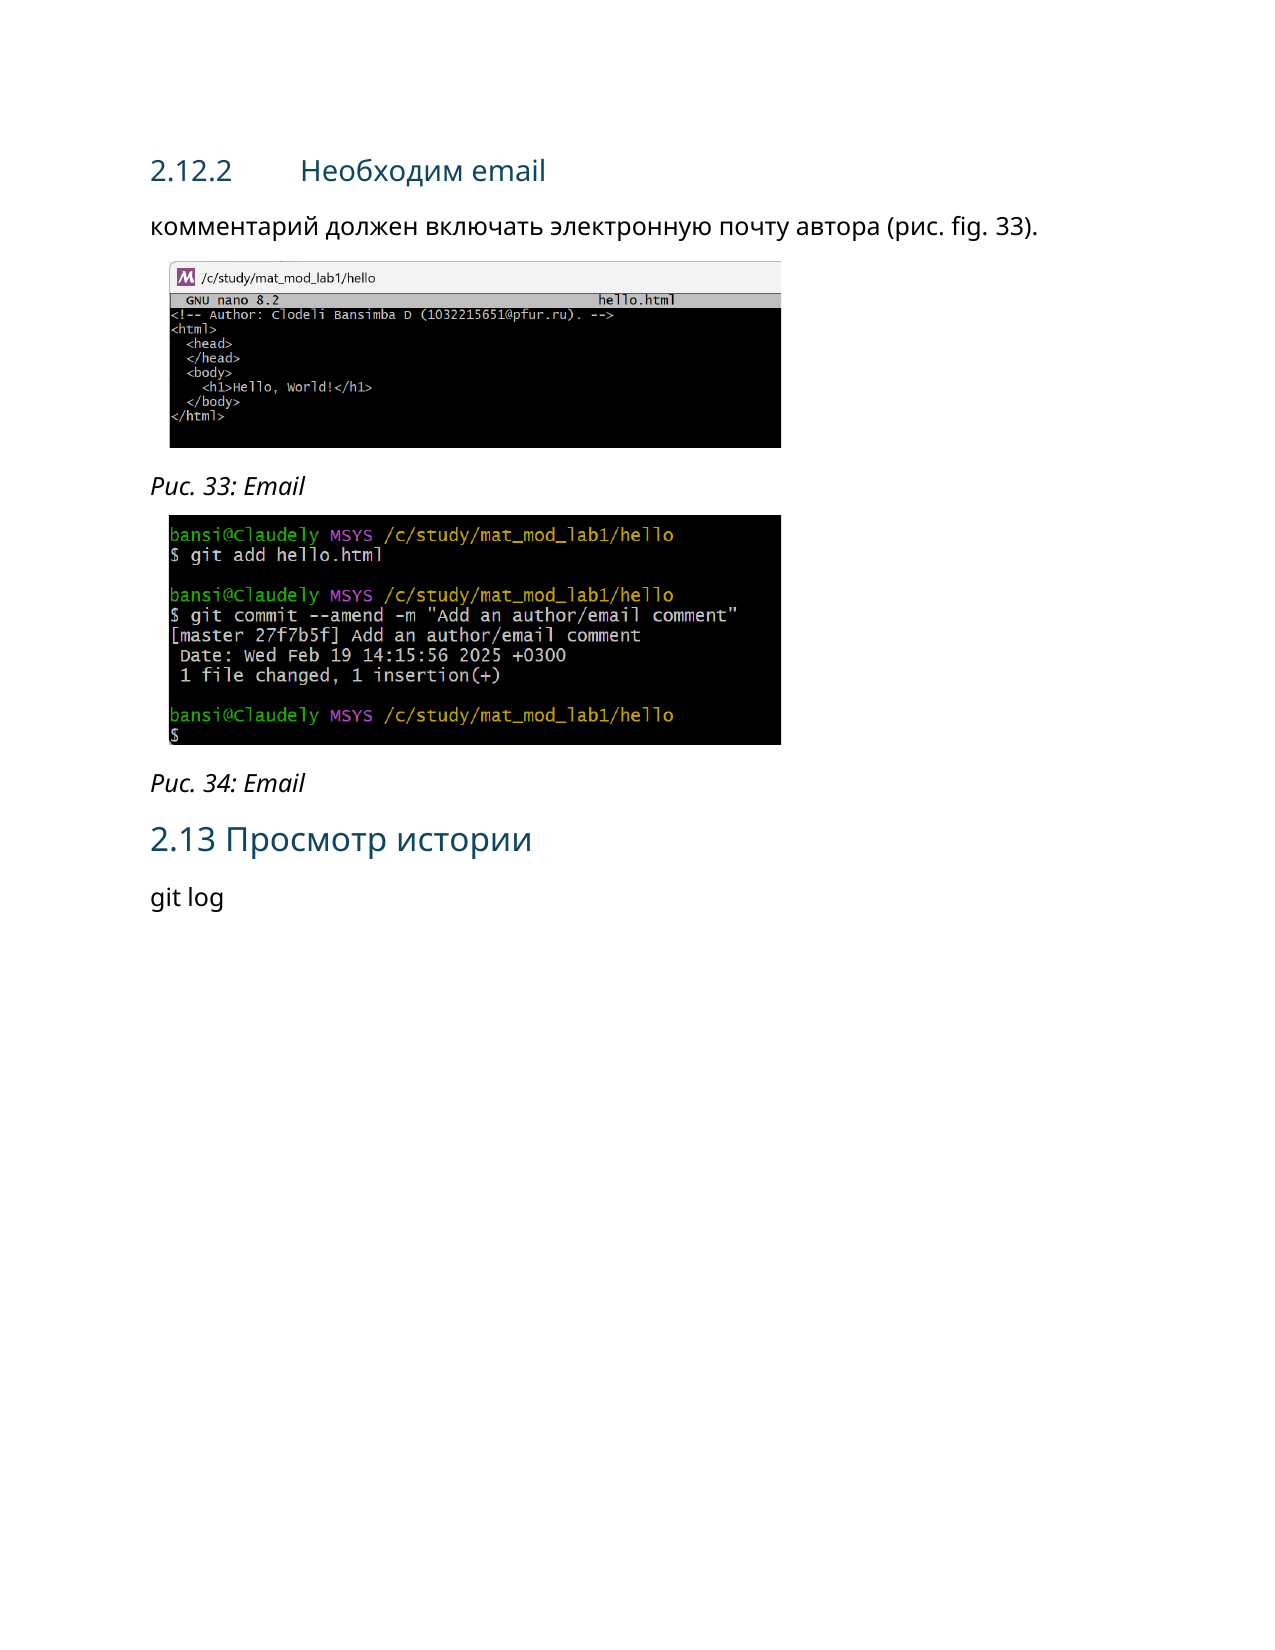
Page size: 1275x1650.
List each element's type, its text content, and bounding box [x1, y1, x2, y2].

text Рис. 34: Email [150, 765, 1125, 799]
subtitle 2.13 Просмотр истории [150, 816, 1125, 861]
picture [168, 515, 782, 745]
text комментарий должен включать электронную почту автора (рис. fig. 33). [150, 208, 1125, 242]
subtitle 2.12.2 Необходим email [150, 150, 1125, 190]
text git log [150, 880, 1125, 914]
picture [168, 261, 782, 448]
text Рис. 33: Email [150, 468, 1125, 502]
